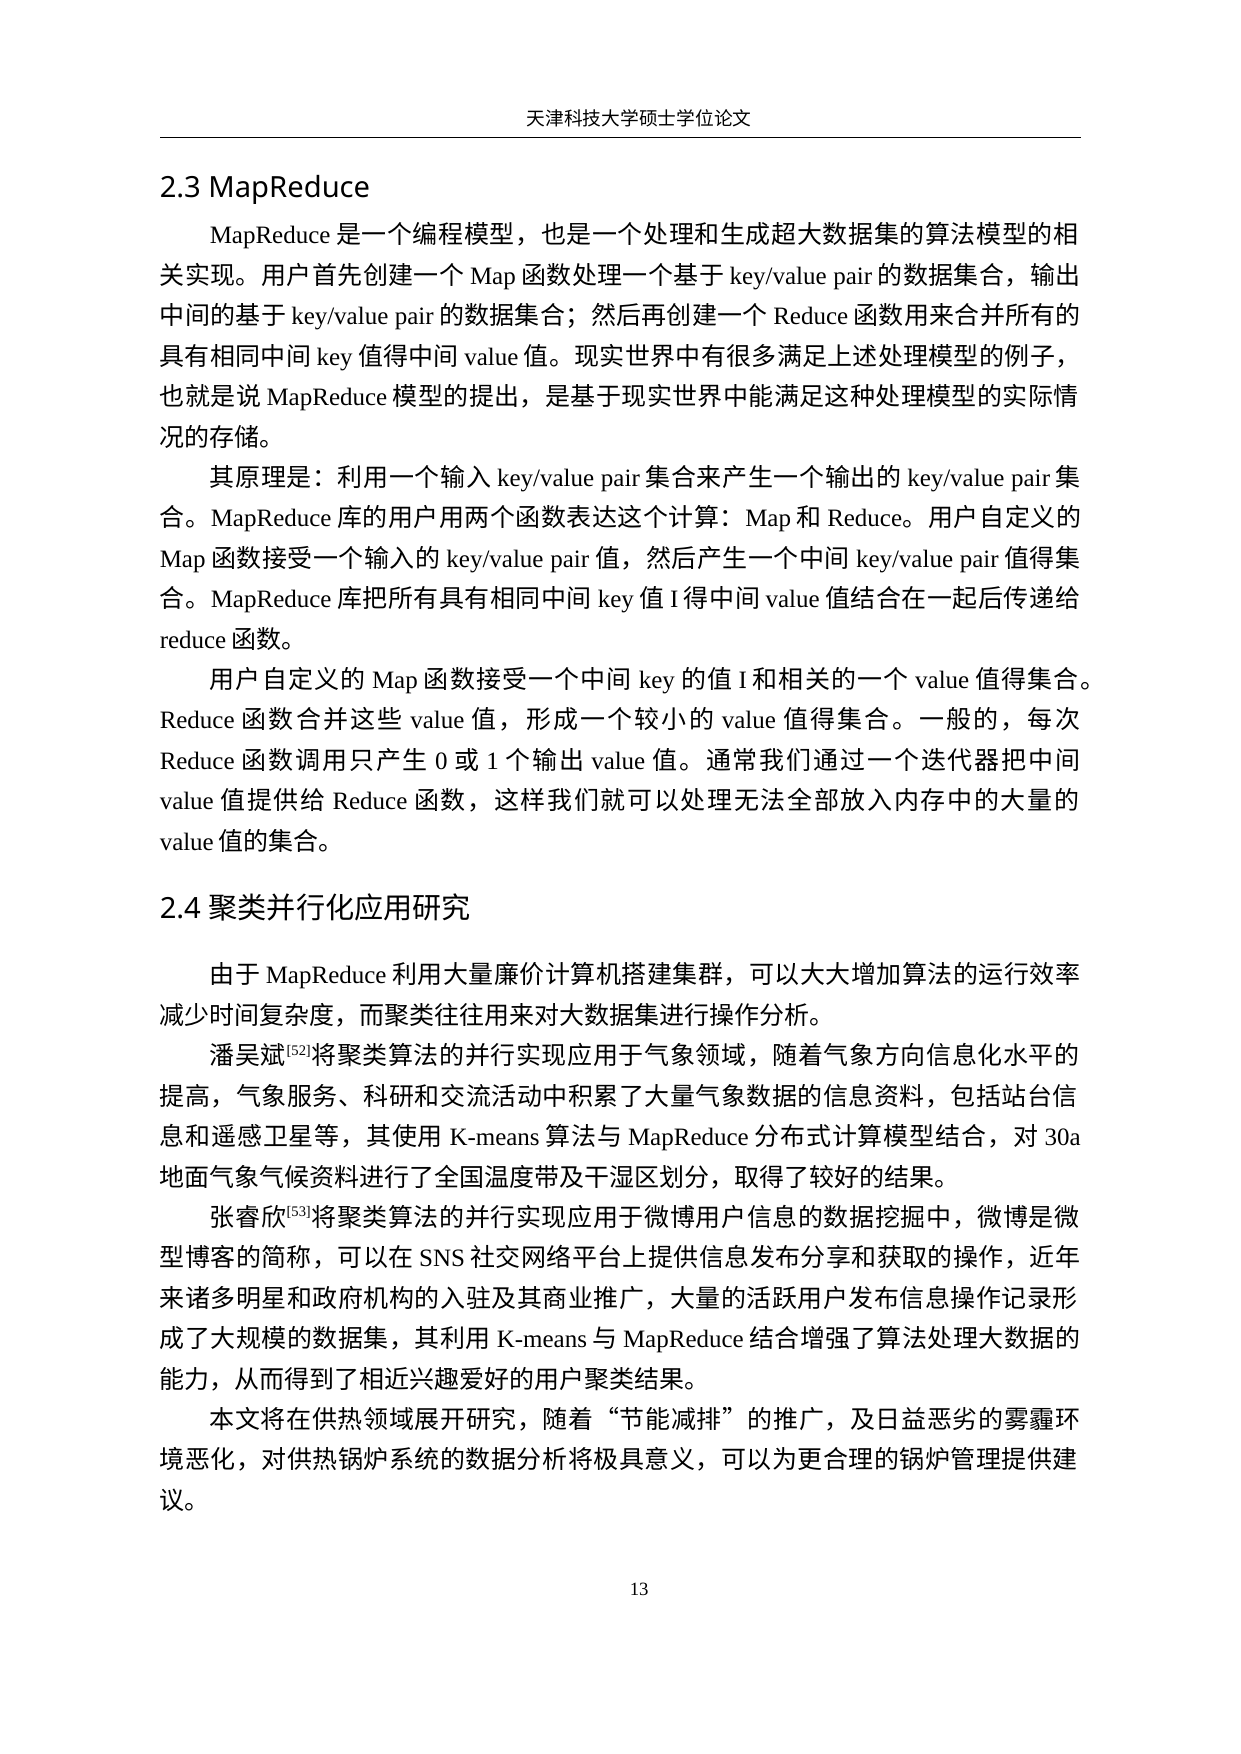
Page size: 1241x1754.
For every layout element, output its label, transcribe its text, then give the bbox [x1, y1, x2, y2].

text MapReduce是一个编程模型，也是一个处理和生成超大数据集的算法模型的相关实现。用户首先创建一个Map函数处理一个基于key/value pair的数据集合，输出中间的基于key/value pair的数据集合；然后再创建一个Reduce函数用来合并所有的具有相同中间key值得中间value值。现实世界中有很多满足上述处理模型的例子，也就是说MapReduce模型的提出，是基于现实世界中能满足这种处理模型的实际情况的存储。 [159, 213, 1081, 455]
subtitle 2.4 聚类并行化应用研究 [159, 866, 1081, 947]
text 本文将在供热领域展开研究，随着“节能减排”的推广，及日益恶劣的雾霾环境恶化，对供热锅炉系统的数据分析将极具意义，可以为更合理的锅炉管理提供建议。 [159, 1397, 1081, 1519]
subtitle 2.3 MapReduce [159, 166, 1081, 207]
text 其原理是：利用一个输入key/value pair集合来产生一个输出的key/value pair集合。MapReduce库的用户用两个函数表达这个计算：Map和Reduce。用户自定义的Map函数接受一个输入的key/value pair值，然后产生一个中间key/value pair值得集合。MapReduce库把所有具有相同中间key值I得中间value值结合在一起后传递给reduce函数。 [159, 455, 1081, 657]
text 由于MapReduce利用大量廉价计算机搭建集群，可以大大增加算法的运行效率，减少时间复杂度，而聚类往往用来对大数据集进行操作分析。 [159, 953, 1081, 1034]
text 用户自定义的Map函数接受一个中间key的值I和相关的一个value值得集合。Reduce函数合并这些value值，形成一个较小的value值得集合。一般的，每次Reduce函数调用只产生0或1个输出value值。通常我们通过一个迭代器把中间value值提供给Reduce函数，这样我们就可以处理无法全部放入内存中的大量的value值的集合。 [159, 657, 1081, 859]
text 张睿欣[53]将聚类算法的并行实现应用于微博用户信息的数据挖掘中，微博是微型博客的简称，可以在SNS社交网络平台上提供信息发布分享和获取的操作，近年来诸多明星和政府机构的入驻及其商业推广，大量的活跃用户发布信息操作记录形成了大规模的数据集，其利用K-means与MapReduce结合增强了算法处理大数据的能力，从而得到了相近兴趣爱好的用户聚类结果。 [159, 1195, 1081, 1397]
text 潘吴斌[52]将聚类算法的并行实现应用于气象领域，随着气象方向信息化水平的提高，气象服务、科研和交流活动中积累了大量气象数据的信息资料，包括站台信息和遥感卫星等，其使用K-means算法与MapReduce分布式计算模型结合，对30a地面气象气候资料进行了全国温度带及干湿区划分，取得了较好的结果。 [159, 1034, 1081, 1195]
